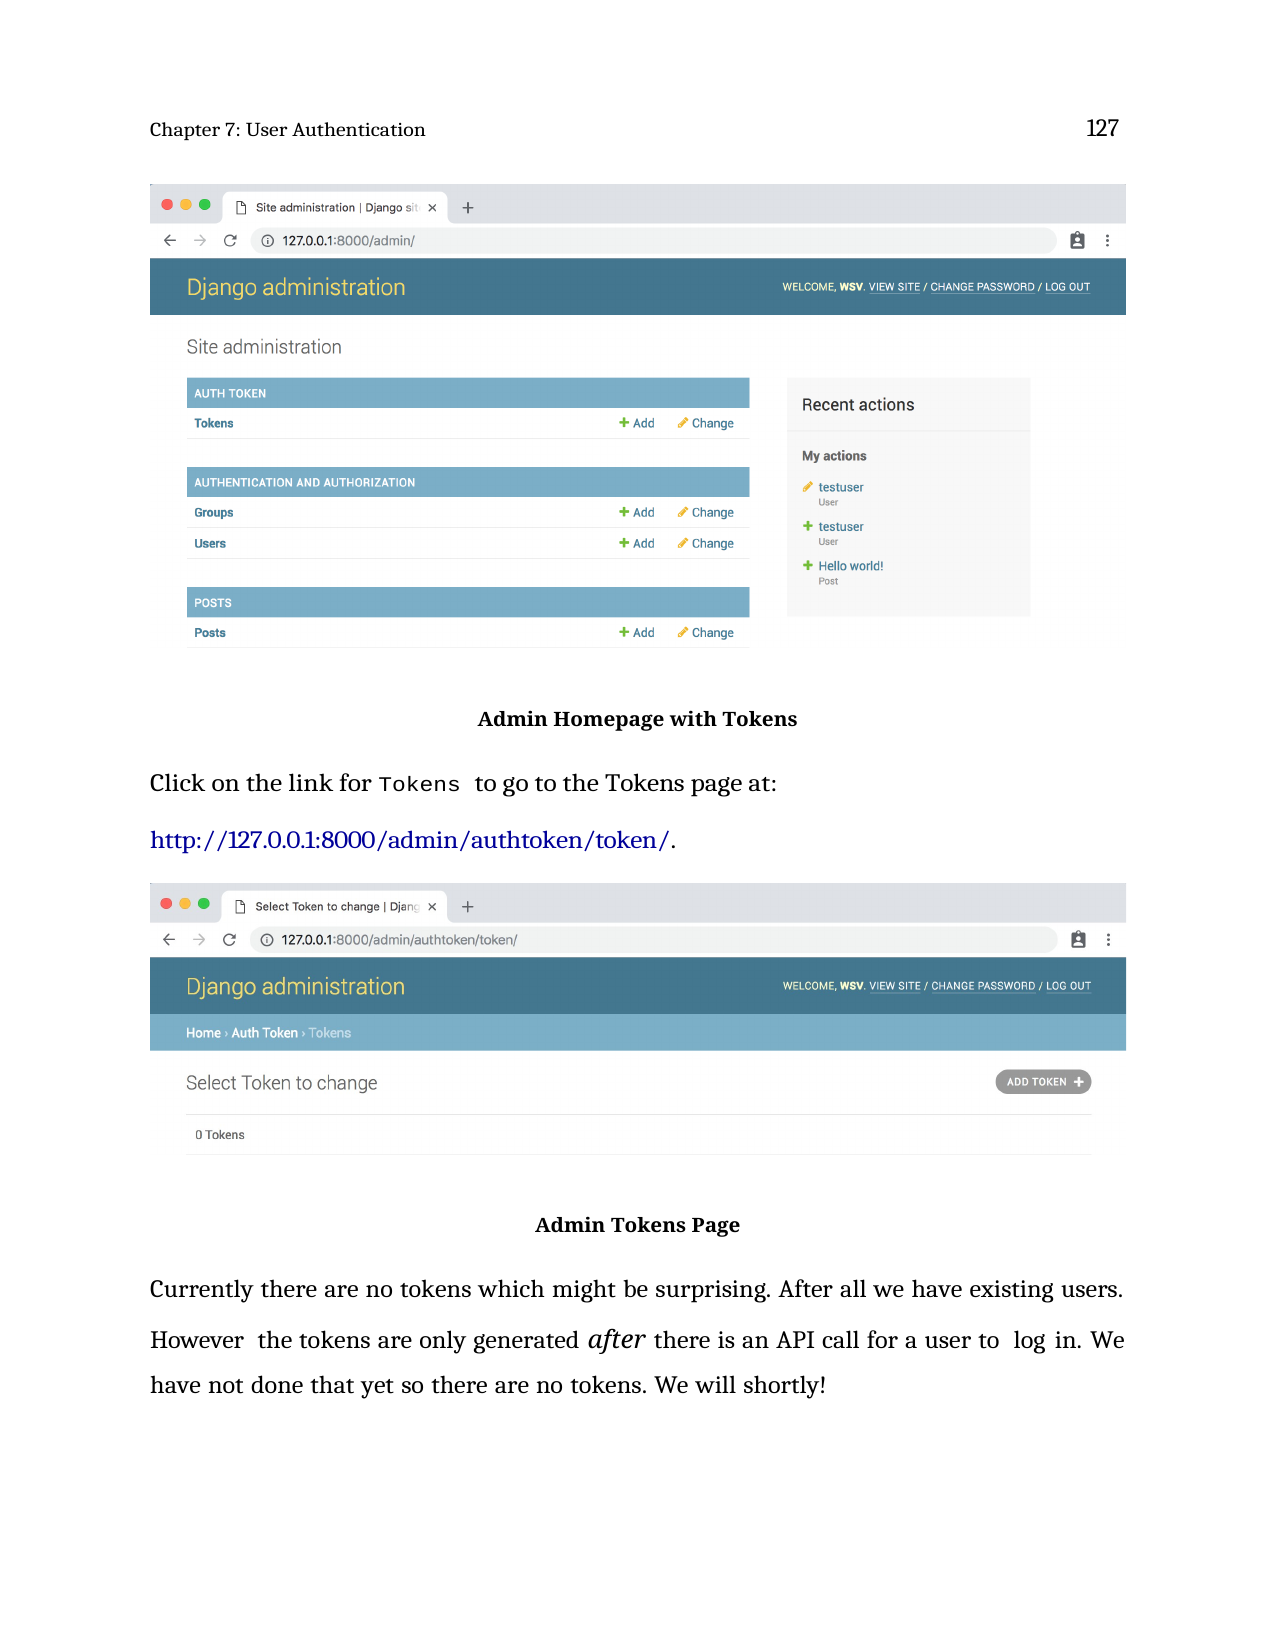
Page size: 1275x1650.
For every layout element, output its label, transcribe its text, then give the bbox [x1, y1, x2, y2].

picture [150, 184, 1126, 648]
text Click on the link for Tokens to go to the Tokens page at: http://127.0.0.1:8000/admin/authtoken/token/. [150, 769, 794, 855]
text Admin Homepage with Tokens [128, 705, 1147, 732]
text Currently there are no tokens which might be surprising. After all we have existing users. However the tokens are only generated after there is an API call for a user to log in. We have not done that yet so there are no tokens. We will shortly! [150, 1275, 1125, 1400]
text Admin Tokens Page [128, 1211, 1147, 1238]
picture [150, 883, 1127, 1155]
